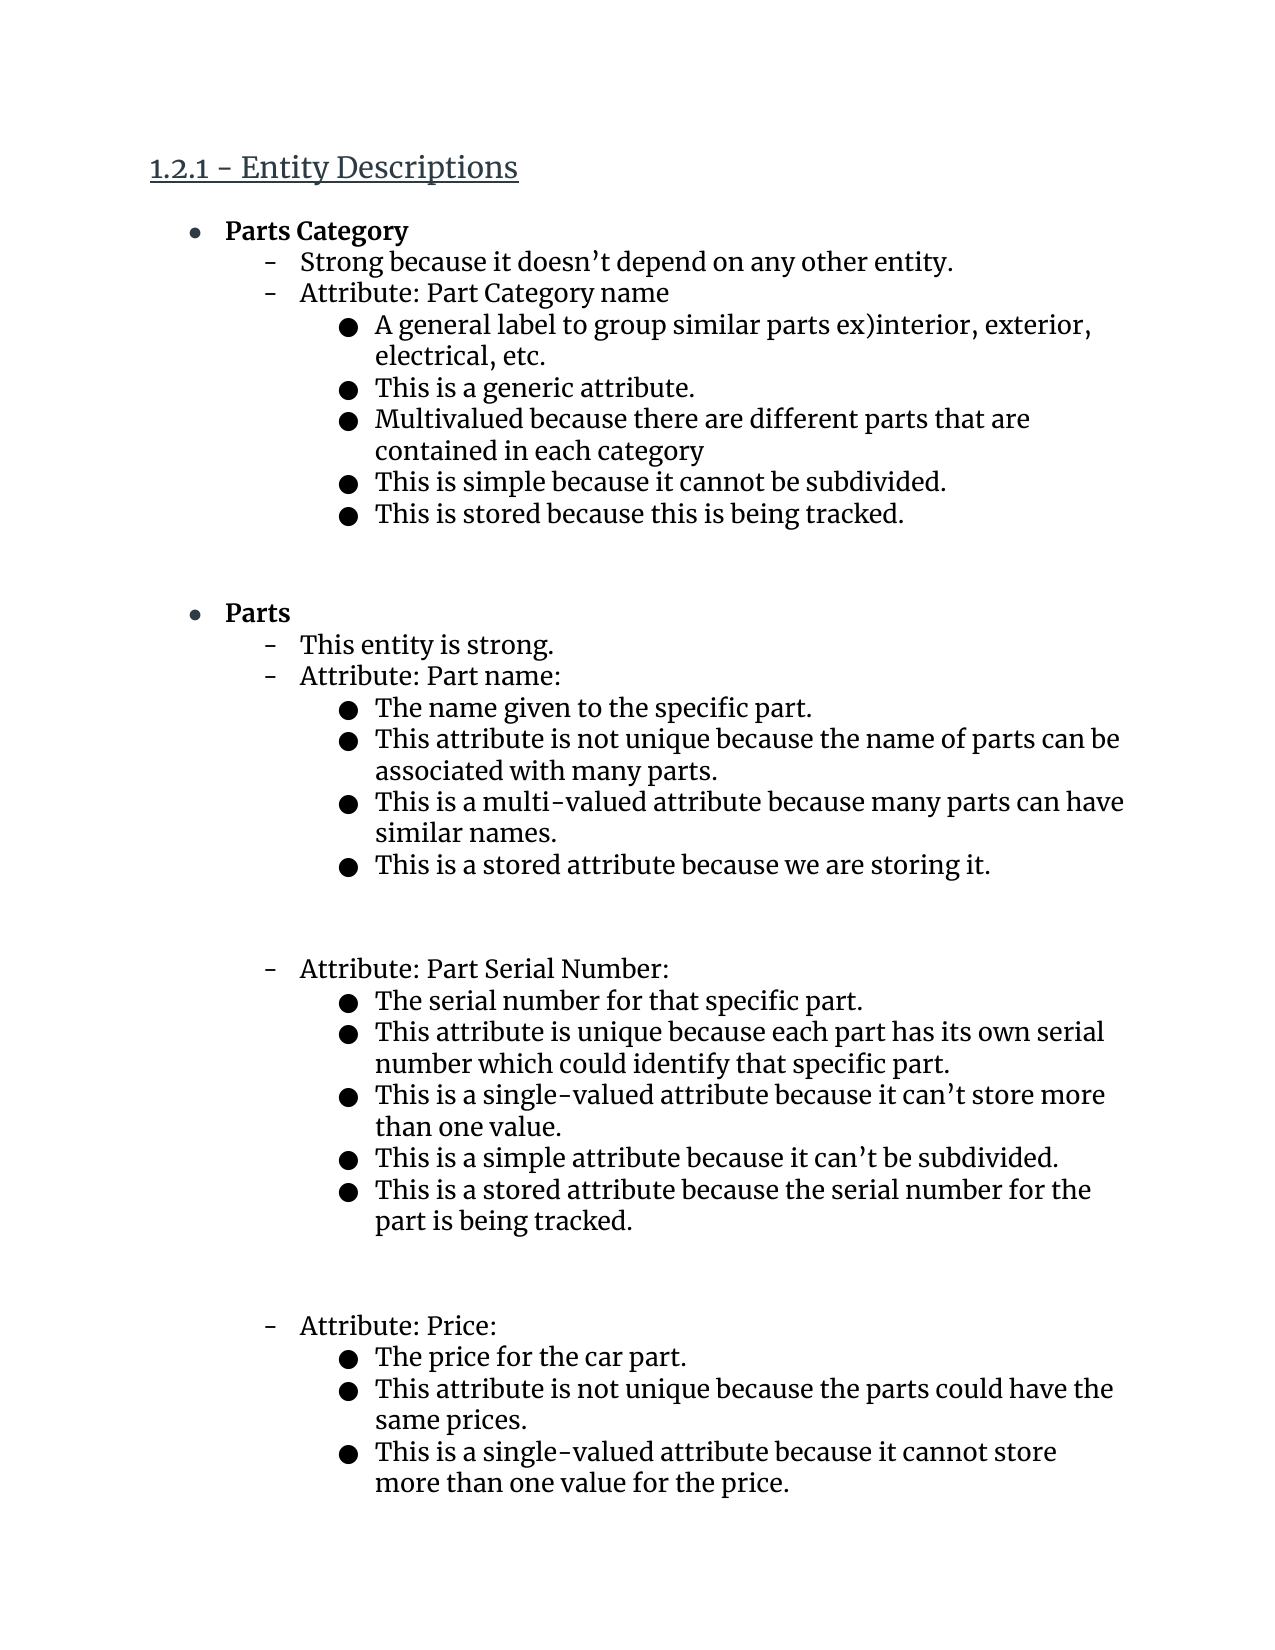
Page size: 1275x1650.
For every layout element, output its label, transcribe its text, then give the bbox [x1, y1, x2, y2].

list Parts [187, 598, 1125, 629]
list This entity is strong. [262, 629, 1125, 661]
list This is simple because it cannot be subdivided. [337, 467, 1125, 498]
list This attribute is not unique because the name of parts can be associated with many parts. [337, 724, 1125, 787]
list The price for the car part. [337, 1342, 1125, 1373]
list The serial number for that specific part. [337, 986, 1125, 1017]
list Attribute: Part Serial Number: [262, 954, 1125, 986]
list This is a generic attribute. [337, 373, 1125, 404]
list This attribute is not unique because the parts could have the same prices. [337, 1373, 1125, 1436]
list The name given to the specific part. [337, 692, 1125, 724]
list Parts Category [187, 215, 1125, 247]
list Attribute: Part name: [262, 661, 1125, 692]
list This is a stored attribute because we are storing it. [337, 850, 1125, 881]
list This is stored because this is being tracked. [337, 498, 1125, 530]
list A general label to group similar parts ex)interior, exterior, electrical, etc. [337, 310, 1125, 373]
list Attribute: Part Category name [262, 278, 1125, 310]
list This attribute is unique because each part has its own serial number which could identify that specific part. [337, 1017, 1125, 1080]
list This is a stored attribute because the serial number for the part is being tracked. [337, 1174, 1125, 1237]
list This is a single-valued attribute because it can’t store more than one value. [337, 1080, 1125, 1143]
subtitle 1.2.1 - Entity Descriptions [150, 150, 1125, 187]
list This is a multi-valued attribute because many parts can have similar names. [337, 787, 1125, 850]
list Strong because it doesn’t depend on any other entity. [262, 247, 1125, 278]
list This is a single-valued attribute because it cannot store more than one value for the price. [337, 1436, 1125, 1499]
list Multivalued because there are different parts that are contained in each category [337, 404, 1125, 467]
list This is a simple attribute because it can’t be subdivided. [337, 1143, 1125, 1174]
list Attribute: Price: [262, 1311, 1125, 1342]
